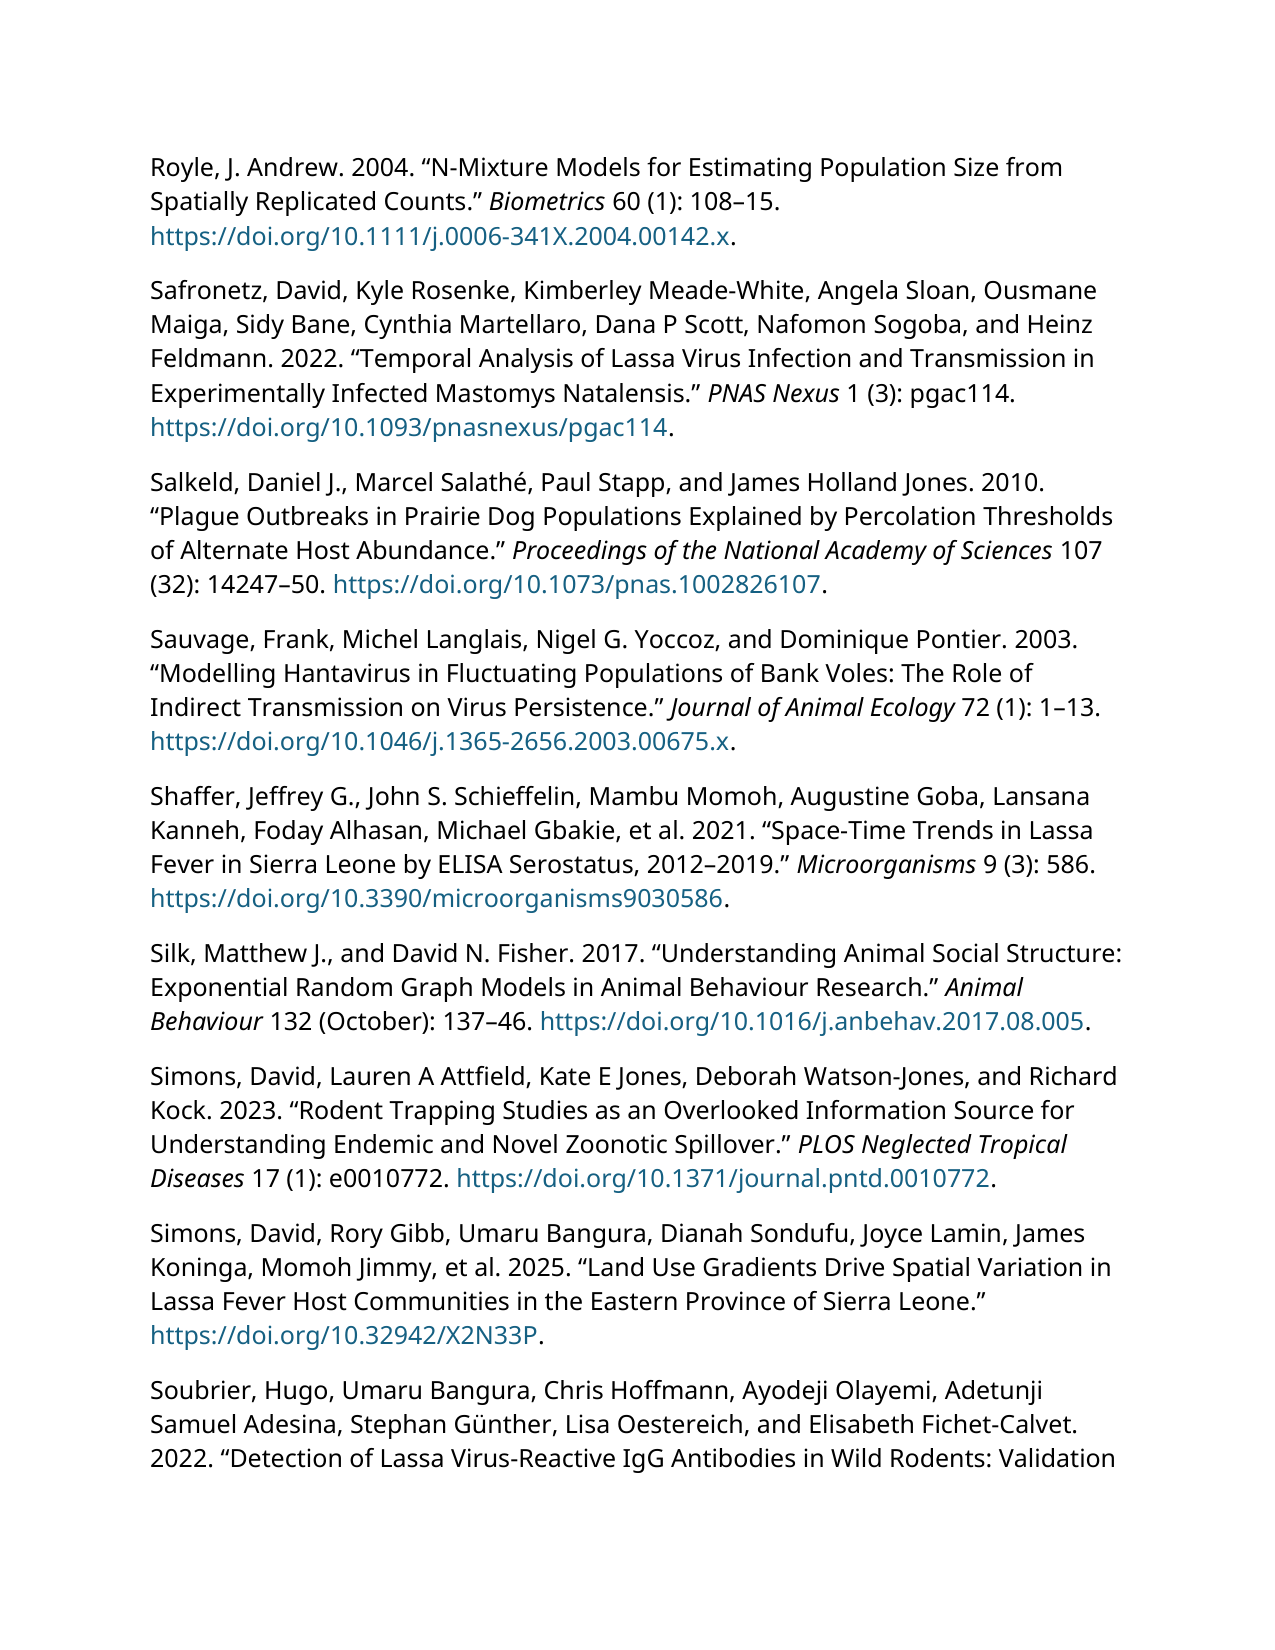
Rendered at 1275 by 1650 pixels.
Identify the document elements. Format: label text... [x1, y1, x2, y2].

text Royle, J. Andrew. 2004. “N-Mixture Models for Estimating Population Size from Spatially Replicated Counts.” Biometrics 60 (1): 108–15. https://doi.org/10.1111/j.0006-341X.2004.00142.x. [150, 150, 1125, 252]
text Shaffer, Jeffrey G., John S. Schieffelin, Mambu Momoh, Augustine Goba, Lansana Kanneh, Foday Alhasan, Michael Gbakie, et al. 2021. “Space-Time Trends in Lassa Fever in Sierra Leone by ELISA Serostatus, 2012–2019.” Microorganisms 9 (3): 586. https://doi.org/10.3390/microorganisms9030586. [150, 778, 1125, 914]
text Salkeld, Daniel J., Marcel Salathé, Paul Stapp, and James Holland Jones. 2010. “Plague Outbreaks in Prairie Dog Populations Explained by Percolation Thresholds of Alternate Host Abundance.” Proceedings of the National Academy of Sciences 107 (32): 14247–50. https://doi.org/10.1073/pnas.1002826107. [150, 464, 1125, 600]
text Sauvage, Frank, Michel Langlais, Nigel G. Yoccoz, and Dominique Pontier. 2003. “Modelling Hantavirus in Fluctuating Populations of Bank Voles: The Role of Indirect Transmission on Virus Persistence.” Journal of Animal Ecology 72 (1): 1–13. https://doi.org/10.1046/j.1365-2656.2003.00675.x. [150, 621, 1125, 757]
text Silk, Matthew J., and David N. Fisher. 2017. “Understanding Animal Social Structure: Exponential Random Graph Models in Animal Behaviour Research.” Animal Behaviour 132 (October): 137–46. https://doi.org/10.1016/j.anbehav.2017.08.005. [150, 935, 1125, 1038]
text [150, 1373, 1125, 1475]
text Simons, David, Lauren A Attfield, Kate E Jones, Deborah Watson-Jones, and Richard Kock. 2023. “Rodent Trapping Studies as an Overlooked Information Source for Understanding Endemic and Novel Zoonotic Spillover.” PLOS Neglected Tropical Diseases 17 (1): e0010772. https://doi.org/10.1371/journal.pntd.0010772. [150, 1058, 1125, 1195]
text Simons, David, Rory Gibb, Umaru Bangura, Dianah Sondufu, Joyce Lamin, James Koninga, Momoh Jimmy, et al. 2025. “Land Use Gradients Drive Spatial Variation in Lassa Fever Host Communities in the Eastern Province of Sierra Leone.” https://doi.org/10.32942/X2N33P. [150, 1216, 1125, 1352]
text Safronetz, David, Kyle Rosenke, Kimberley Meade-White, Angela Sloan, Ousmane Maiga, Sidy Bane, Cynthia Martellaro, Dana P Scott, Nafomon Sogoba, and Heinz Feldmann. 2022. “Temporal Analysis of Lassa Virus Infection and Transmission in Experimentally Infected Mastomys Natalensis.” PNAS Nexus 1 (3): pgac114. https://doi.org/10.1093/pnasnexus/pgac114. [150, 273, 1125, 443]
